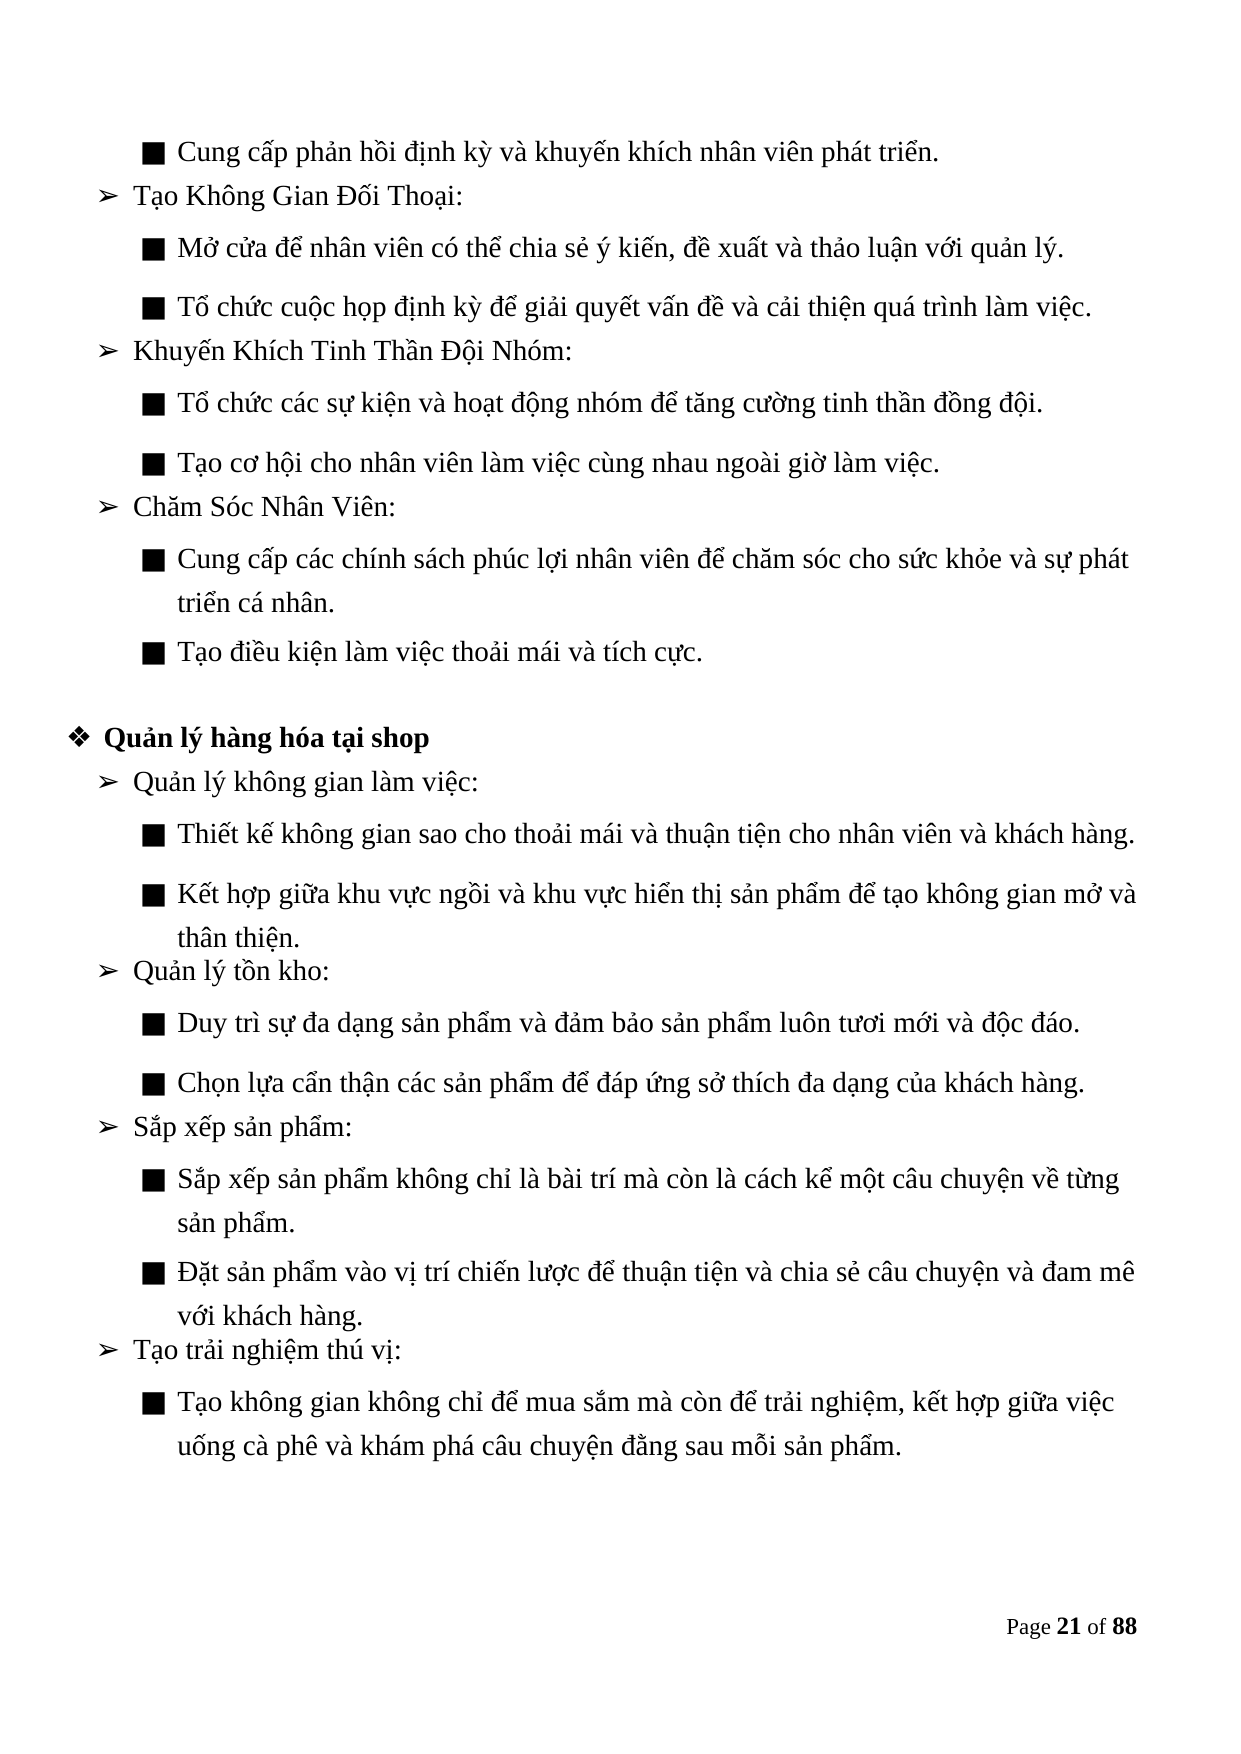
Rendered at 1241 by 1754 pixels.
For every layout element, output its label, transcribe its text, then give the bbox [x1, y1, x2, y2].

list Tổ chức cuộc họp định kỳ để giải quyết vấn đề và cải thiện quá trình làm việc. [139, 274, 1137, 333]
list Cung cấp các chính sách phúc lợi nhân viên để chăm sóc cho sức khỏe và sự phát triển cá nhân. [139, 525, 1137, 618]
list Tạo điều kiện làm việc thoải mái và tích cực. [139, 618, 1137, 678]
subtitle Quản lý hàng hóa tại shop [66, 704, 1137, 764]
list Chăm Sóc Nhân Viên: [95, 489, 1137, 525]
list Tạo không gian không chỉ để mua sắm mà còn để trải nghiệm, kết hợp giữa việc uống cà phê và khám phá câu chuyện đằng sau mỗi sản phẩm. [139, 1368, 1137, 1461]
list Tạo trải nghiệm thú vị: [95, 1332, 1137, 1368]
list Đặt sản phẩm vào vị trí chiến lược để thuận tiện và chia sẻ câu chuyện và đam mê với khách hàng. [139, 1238, 1137, 1332]
list Thiết kế không gian sao cho thoải mái và thuận tiện cho nhân viên và khách hàng. [139, 800, 1137, 860]
list Quản lý tồn kho: [95, 953, 1137, 989]
list Tạo Không Gian Đối Thoại: [95, 178, 1137, 214]
list Sắp xếp sản phẩm: [95, 1109, 1137, 1145]
list Mở cửa để nhân viên có thể chia sẻ ý kiến, đề xuất và thảo luận với quản lý. [139, 214, 1137, 274]
list Sắp xếp sản phẩm không chỉ là bài trí mà còn là cách kể một câu chuyện về từng sản phẩm. [139, 1145, 1137, 1238]
list Tổ chức các sự kiện và hoạt động nhóm để tăng cường tinh thần đồng đội. [139, 369, 1137, 429]
list Tạo cơ hội cho nhân viên làm việc cùng nhau ngoài giờ làm việc. [139, 429, 1137, 489]
list Cung cấp phản hồi định kỳ và khuyến khích nhân viên phát triển. [139, 118, 1137, 178]
list Duy trì sự đa dạng sản phẩm và đảm bảo sản phẩm luôn tươi mới và độc đáo. [139, 989, 1137, 1049]
list Kết hợp giữa khu vực ngồi và khu vực hiển thị sản phẩm để tạo không gian mở và thân thiện. [139, 860, 1137, 953]
list Quản lý không gian làm việc: [95, 764, 1137, 800]
list Chọn lựa cẩn thận các sản phẩm để đáp ứng sở thích đa dạng của khách hàng. [139, 1049, 1137, 1109]
list Khuyến Khích Tinh Thần Đội Nhóm: [95, 333, 1137, 369]
